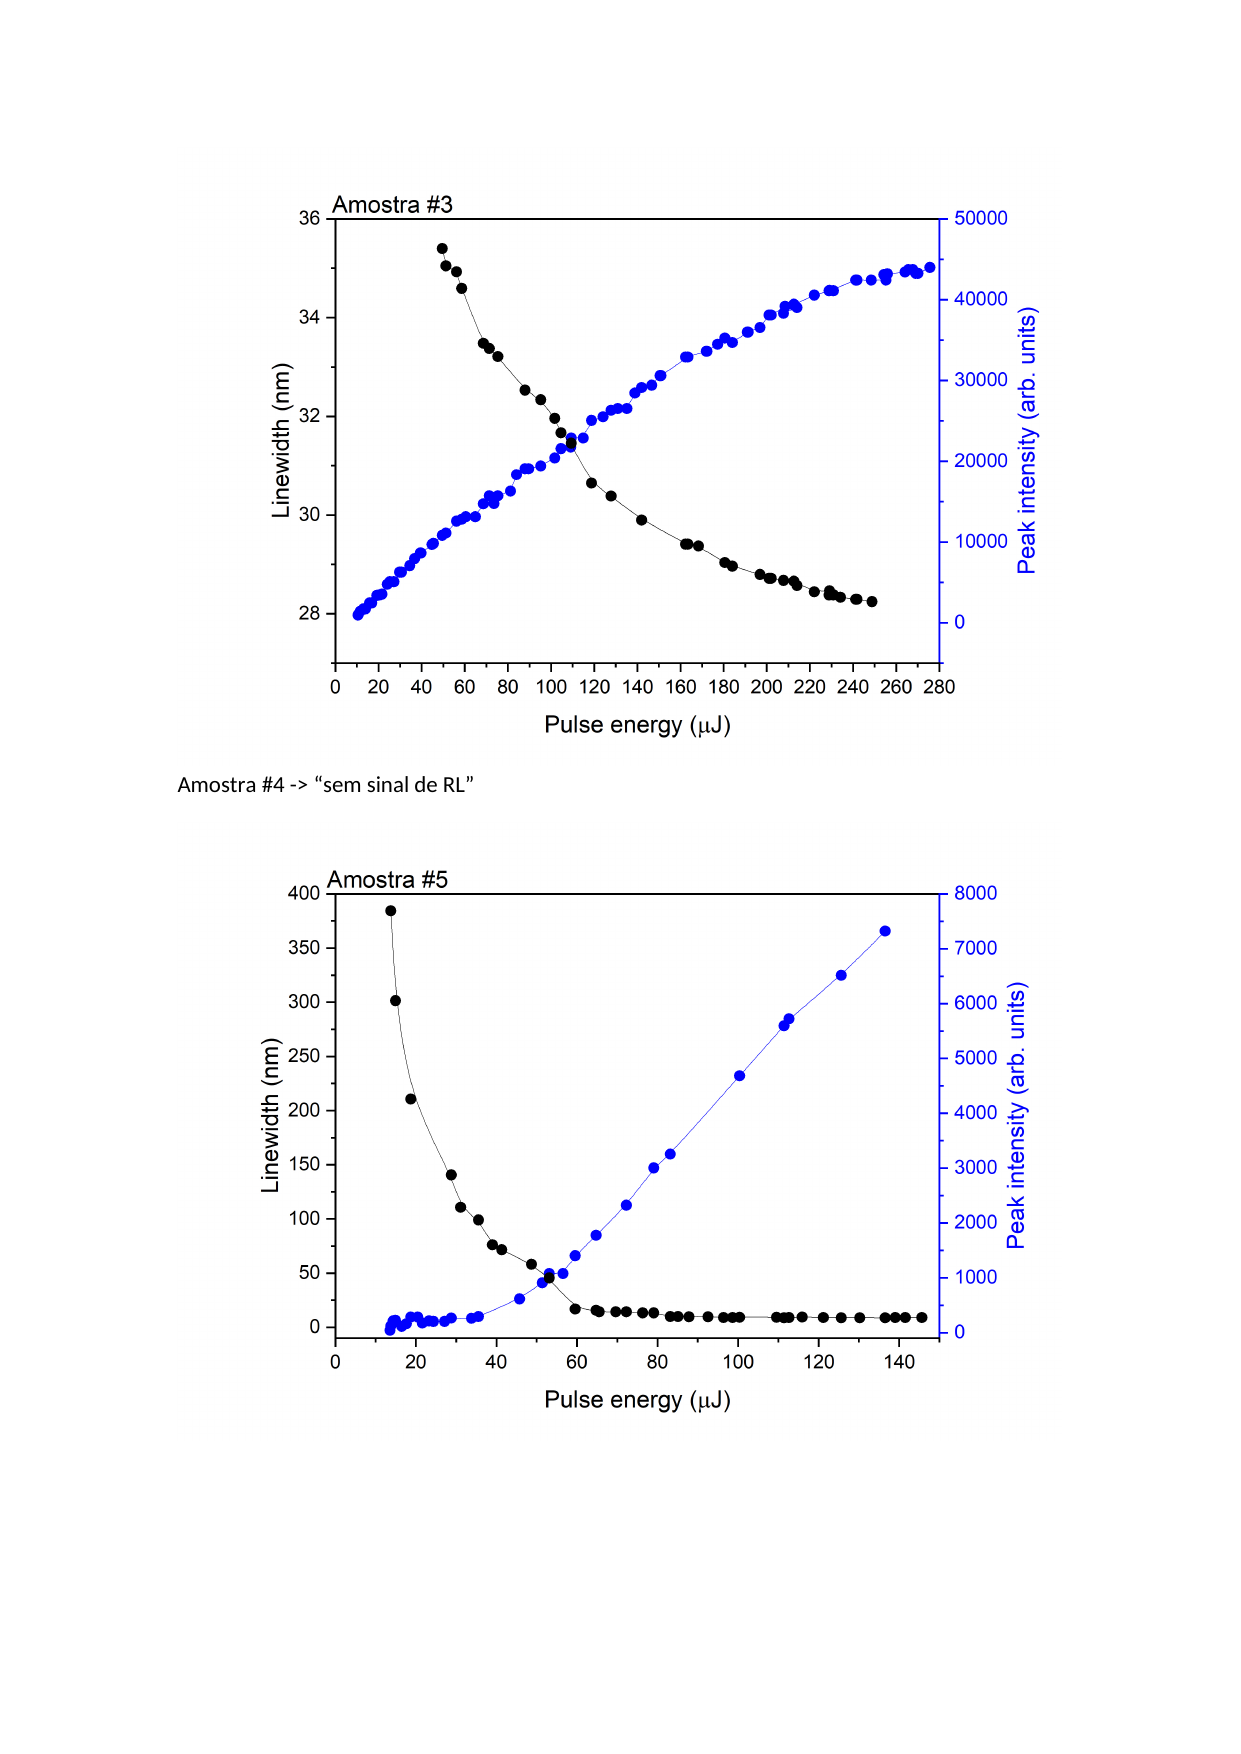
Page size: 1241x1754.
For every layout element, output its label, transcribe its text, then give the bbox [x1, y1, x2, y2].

picture [177, 822, 1062, 1441]
picture [177, 147, 1062, 766]
